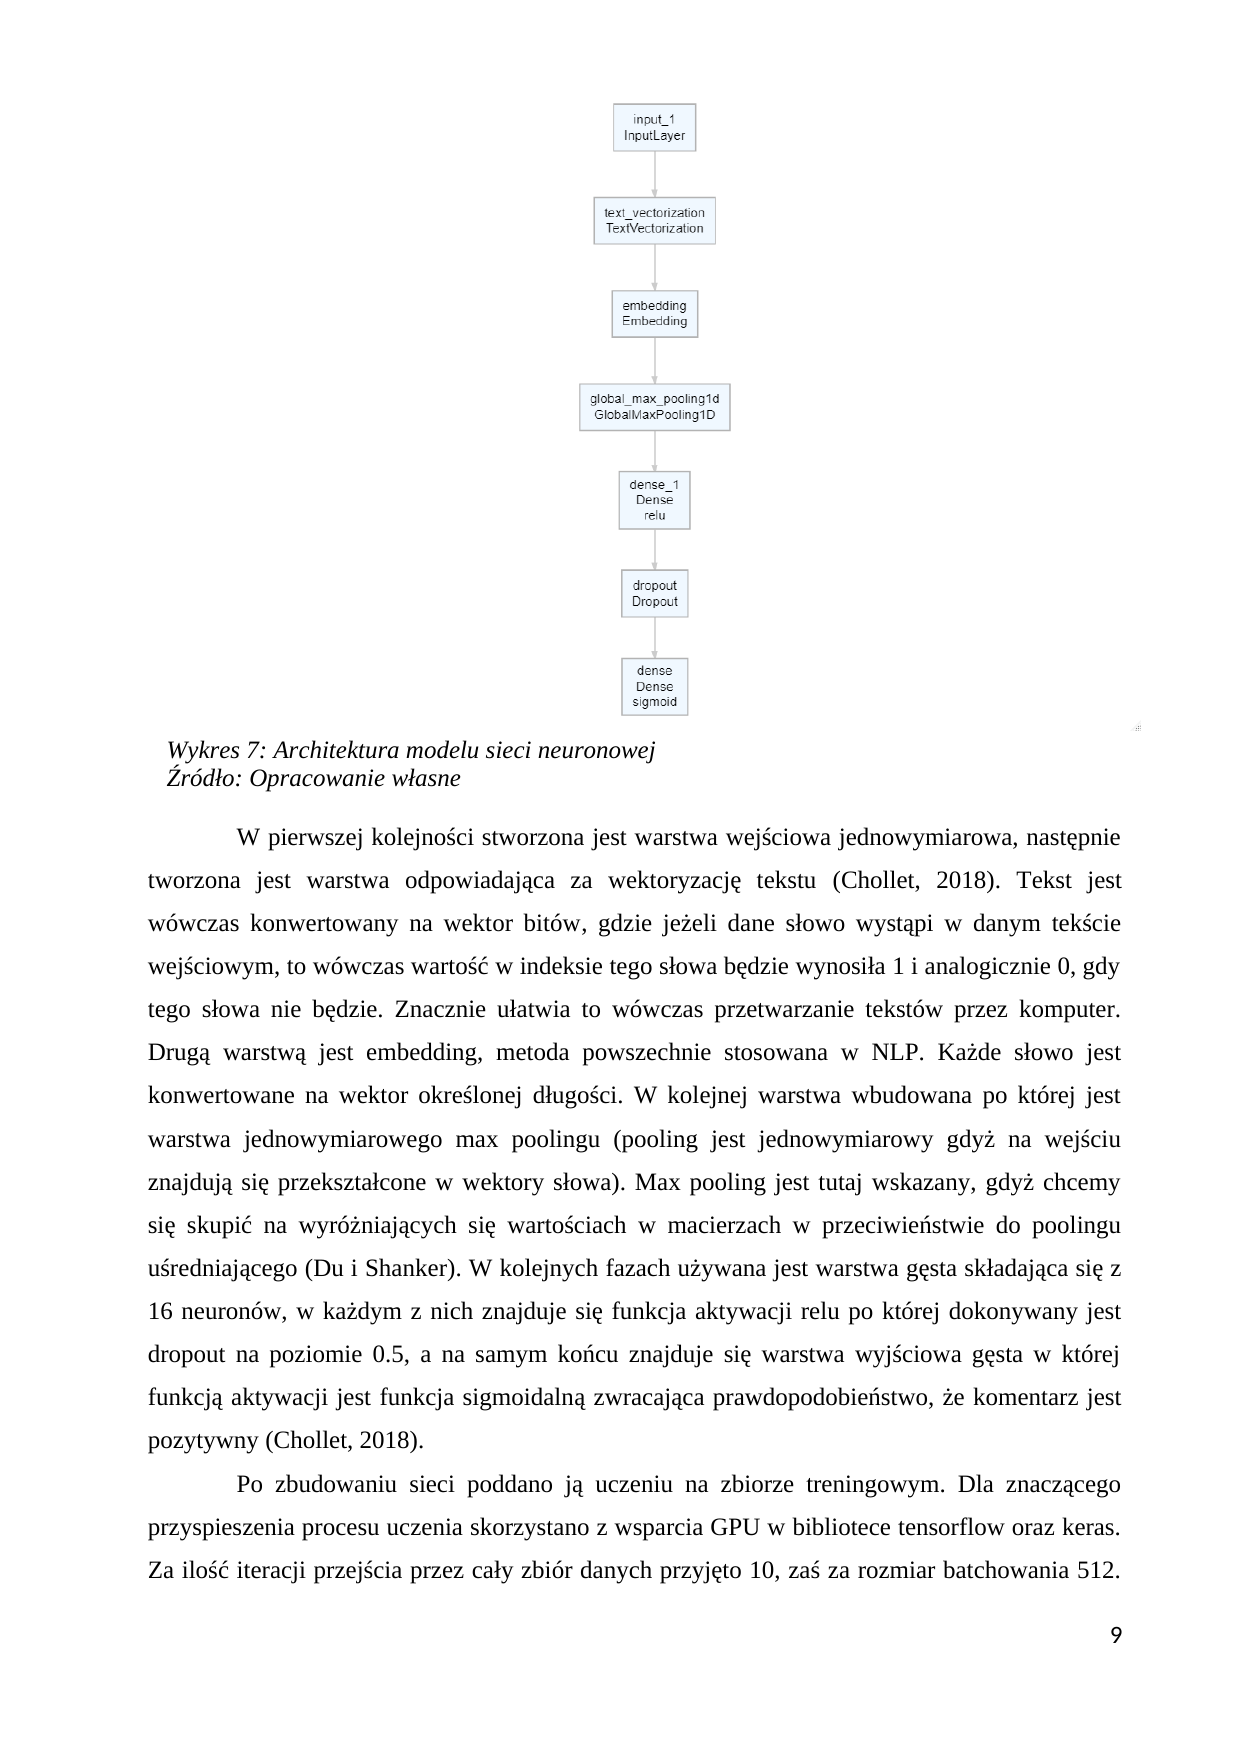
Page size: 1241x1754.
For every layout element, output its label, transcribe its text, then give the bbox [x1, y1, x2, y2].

picture [166, 86, 1141, 731]
text W pierwszej kolejności stworzona jest warstwa wejściowa jednowymiarowa, następnie tworzona jest warstwa odpowiadająca za wektoryzację tekstu. Tekst jest wówczas konwertowany na wektor bitów, gdzie jeżeli dane słowo wystąpi w danym tekście wejściowym, to wówczas wartość w indeksie tego słowa będzie wynosiła 1 i analogicznie 0, gdy tego słowa nie będzie. Znacznie ułatwia to wówczas przetwarzanie tekstów przez komputer. Drugą warstwą jest embedding, metoda powszechnie stosowana w NLP. Każde słowo jest konwertowane na wektor określonej długości. W kolejnej warstwa wbudowana po której jest warstwa jednowymiarowego max poolingu (pooling jest jednowymiarowy gdyż na wejściu znajdują się przekształcone w wektory słowa). Max pooling jest tutaj wskazany, gdyż chcemy się skupić na wyróżniających się wartościach w macierzach w przeciwieństwie do poolingu uśredniającego. W kolejnych fazach używana jest warstwa gęsta składająca się z 16 neuronów, w każdym z nich znajduje się funkcja aktywacji relu po której dokonywany jest dropout na poziomie 0.5, a na samym końcu znajduje się warstwa wyjściowa gęsta w której funkcją aktywacji jest funkcja sigmoidalną zwracająca prawdopodobieństwo, że komentarz jest pozytywny. [148, 822, 1122, 1454]
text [148, 1469, 1122, 1584]
